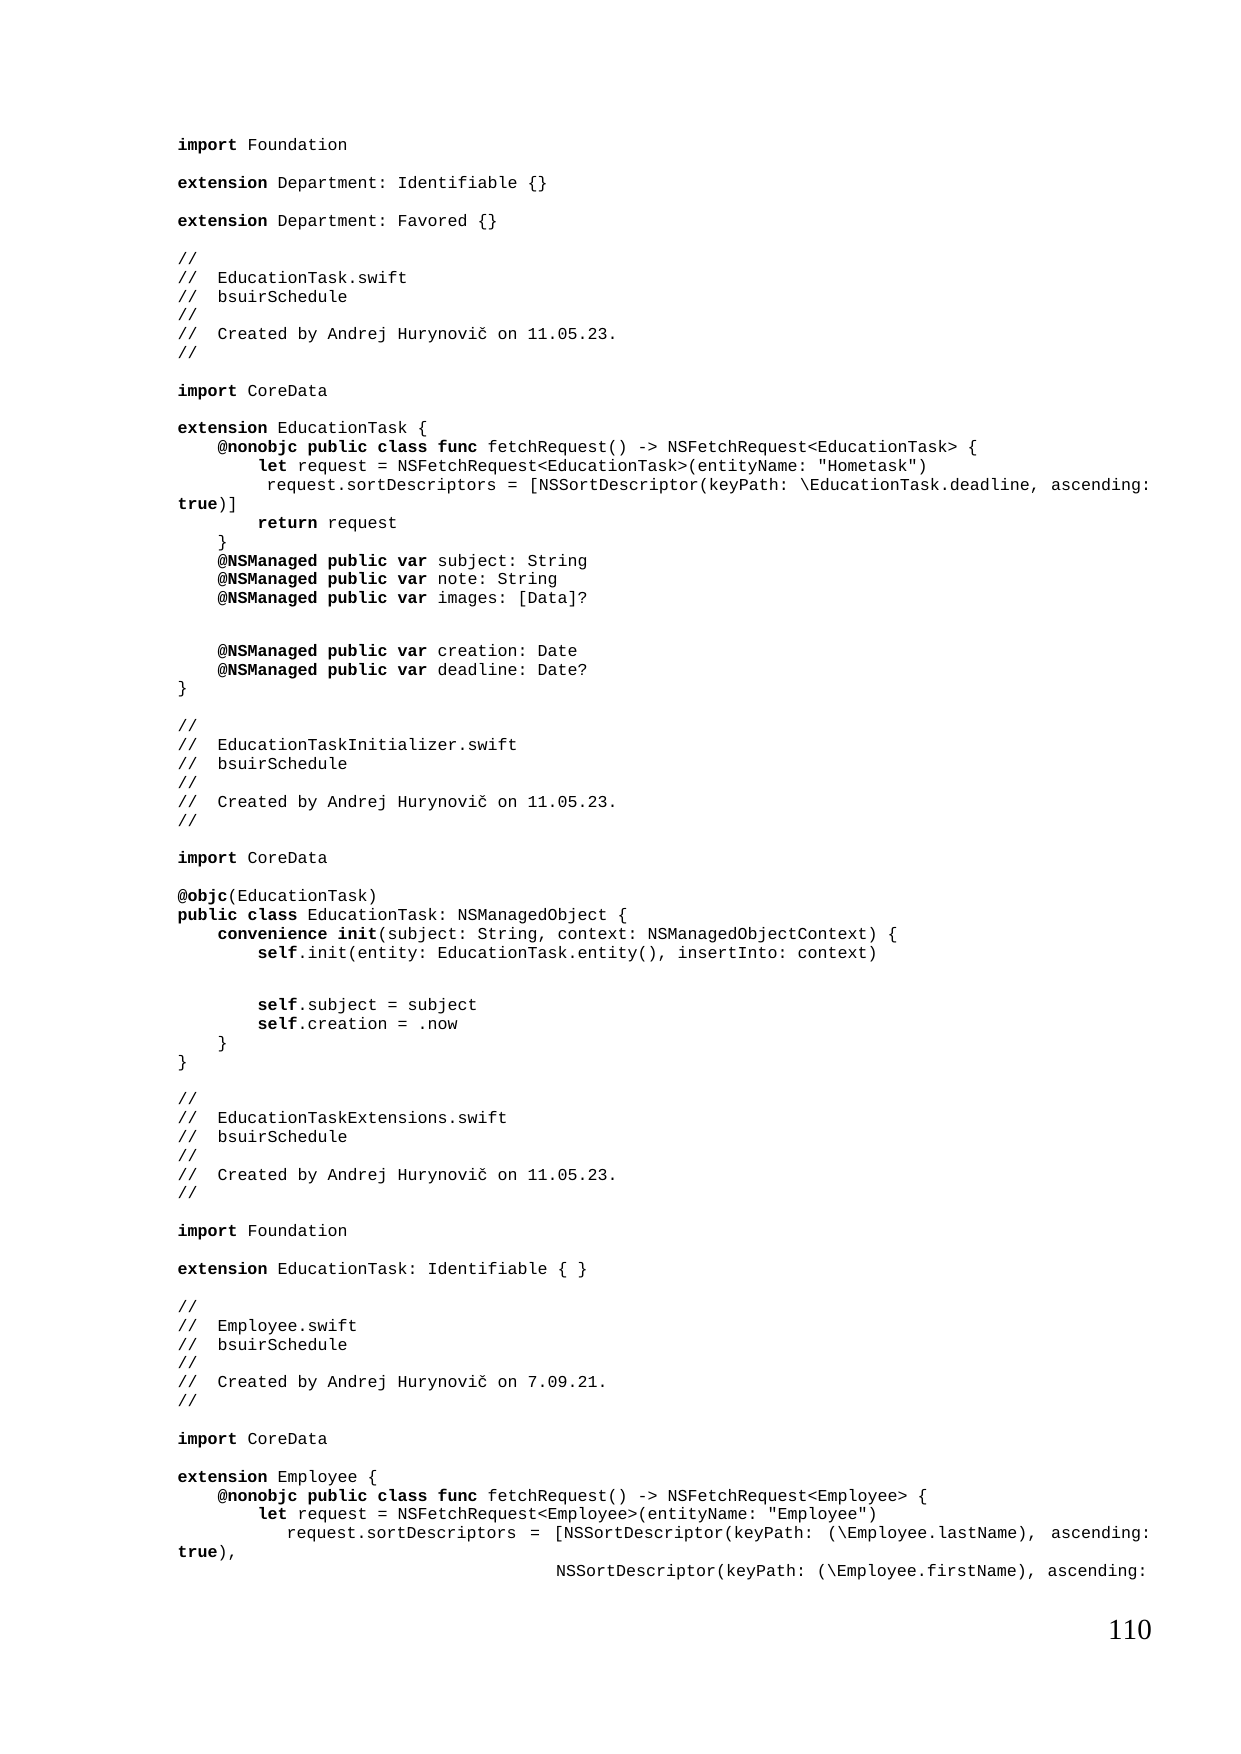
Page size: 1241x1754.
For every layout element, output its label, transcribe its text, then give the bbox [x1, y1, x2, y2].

text request.sortDescriptors = [NSSortDescriptor(keyPath: \EducationTask.deadline, ascending: true)] [177, 477, 1152, 514]
text let request = NSFetchRequest<EducationTask>(entityName: "Hometask") [177, 458, 1152, 477]
text // EducationTaskInitializer.swift [177, 737, 1152, 756]
text // [177, 1393, 1152, 1412]
text } [177, 1053, 1152, 1072]
text extension EducationTask: Identifiable { } [177, 1261, 1152, 1279]
text self.init(entity: EducationTask.entity(), insertInto: context) [177, 944, 1152, 963]
text // bsuirSchedule [177, 288, 1152, 307]
text // [177, 1185, 1152, 1204]
text extension Employee { [177, 1468, 1152, 1487]
text // [177, 250, 1152, 269]
text // Created by Andrej Hurynovič on 11.05.23. [177, 793, 1152, 812]
text import Foundation [177, 1223, 1152, 1242]
text extension Department: Favored {} [177, 212, 1152, 231]
text import CoreData [177, 1431, 1152, 1449]
text request.sortDescriptors = [NSSortDescriptor(keyPath: (\Employee.lastName), ascending: true), [177, 1525, 1152, 1562]
text import CoreData [177, 382, 1152, 401]
text // [177, 345, 1152, 363]
text // [177, 1298, 1152, 1317]
text // Employee.swift [177, 1317, 1152, 1336]
text // bsuirSchedule [177, 1128, 1152, 1147]
text // [177, 1091, 1152, 1110]
text @NSManaged public var creation: Date [177, 642, 1152, 661]
text @NSManaged public var deadline: Date? [177, 661, 1152, 680]
text extension EducationTask { [177, 420, 1152, 439]
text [177, 1562, 1152, 1581]
text convenience init(subject: String, context: NSManagedObjectContext) { [177, 925, 1152, 944]
text // Created by Andrej Hurynovič on 7.09.21. [177, 1374, 1152, 1393]
text public class EducationTask: NSManagedObject { [177, 906, 1152, 925]
text // [177, 1355, 1152, 1374]
text // EducationTaskExtensions.swift [177, 1110, 1152, 1128]
text } [177, 680, 1152, 699]
text // Created by Andrej Hurynovič on 11.05.23. [177, 1166, 1152, 1185]
text return request [177, 514, 1152, 533]
text self.creation = .now [177, 1015, 1152, 1034]
text @nonobjc public class func fetchRequest() -> NSFetchRequest<EducationTask> { [177, 439, 1152, 458]
text // Created by Andrej Hurynovič on 11.05.23. [177, 326, 1152, 345]
text // [177, 307, 1152, 326]
text extension Department: Identifiable {} [177, 175, 1152, 193]
text @objc(EducationTask) [177, 888, 1152, 906]
text @nonobjc public class func fetchRequest() -> NSFetchRequest<Employee> { [177, 1487, 1152, 1506]
text // [177, 774, 1152, 793]
text @NSManaged public var subject: String [177, 552, 1152, 571]
text } [177, 533, 1152, 552]
text @NSManaged public var images: [Data]? [177, 590, 1152, 609]
text // [177, 812, 1152, 831]
text // bsuirSchedule [177, 756, 1152, 774]
text // bsuirSchedule [177, 1336, 1152, 1355]
text // [177, 718, 1152, 737]
text @NSManaged public var note: String [177, 571, 1152, 590]
text self.subject = subject [177, 997, 1152, 1015]
text // EducationTask.swift [177, 269, 1152, 288]
text } [177, 1034, 1152, 1053]
text let request = NSFetchRequest<Employee>(entityName: "Employee") [177, 1506, 1152, 1525]
text import CoreData [177, 850, 1152, 869]
text import Foundation [177, 137, 1152, 156]
text // [177, 1147, 1152, 1166]
